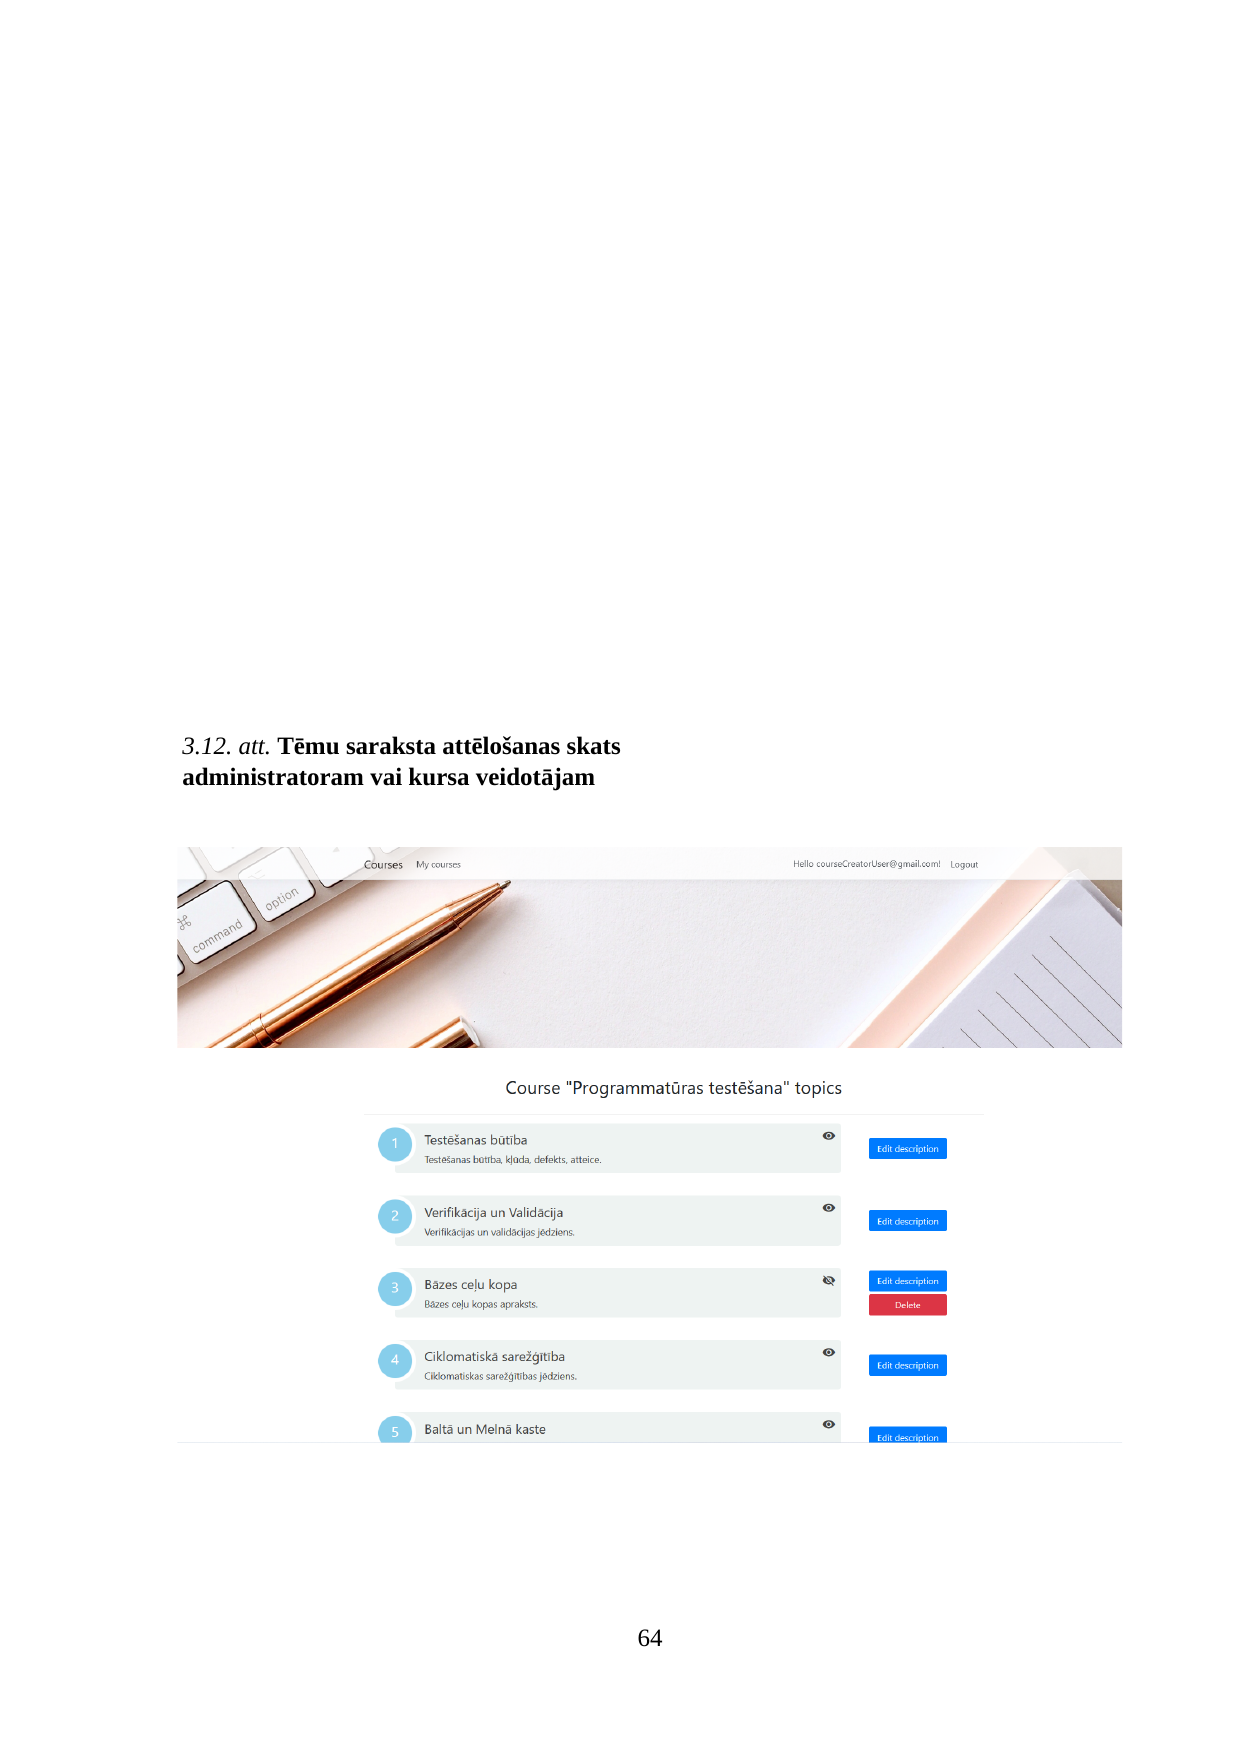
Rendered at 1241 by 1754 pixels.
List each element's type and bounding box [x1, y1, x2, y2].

picture [177, 847, 1123, 1443]
